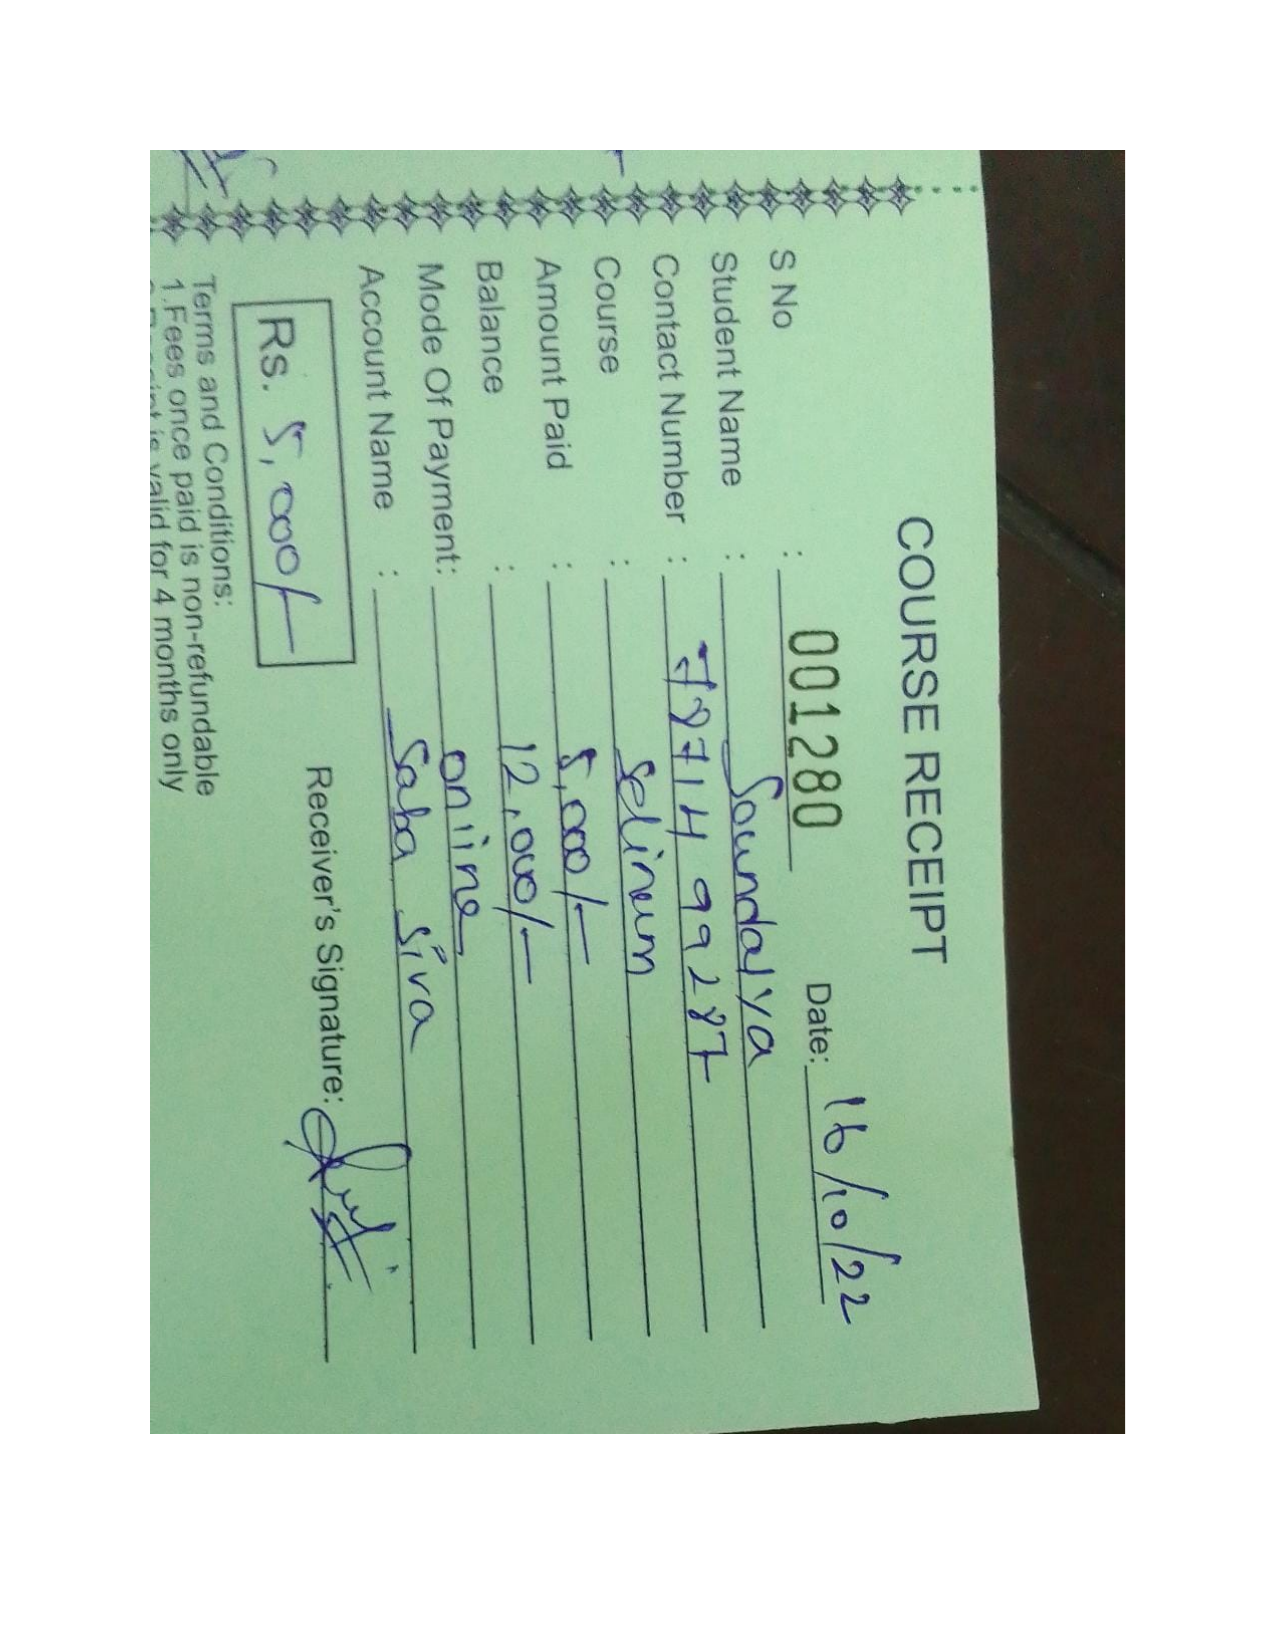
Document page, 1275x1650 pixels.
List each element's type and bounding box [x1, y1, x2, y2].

picture [150, 150, 1125, 1434]
